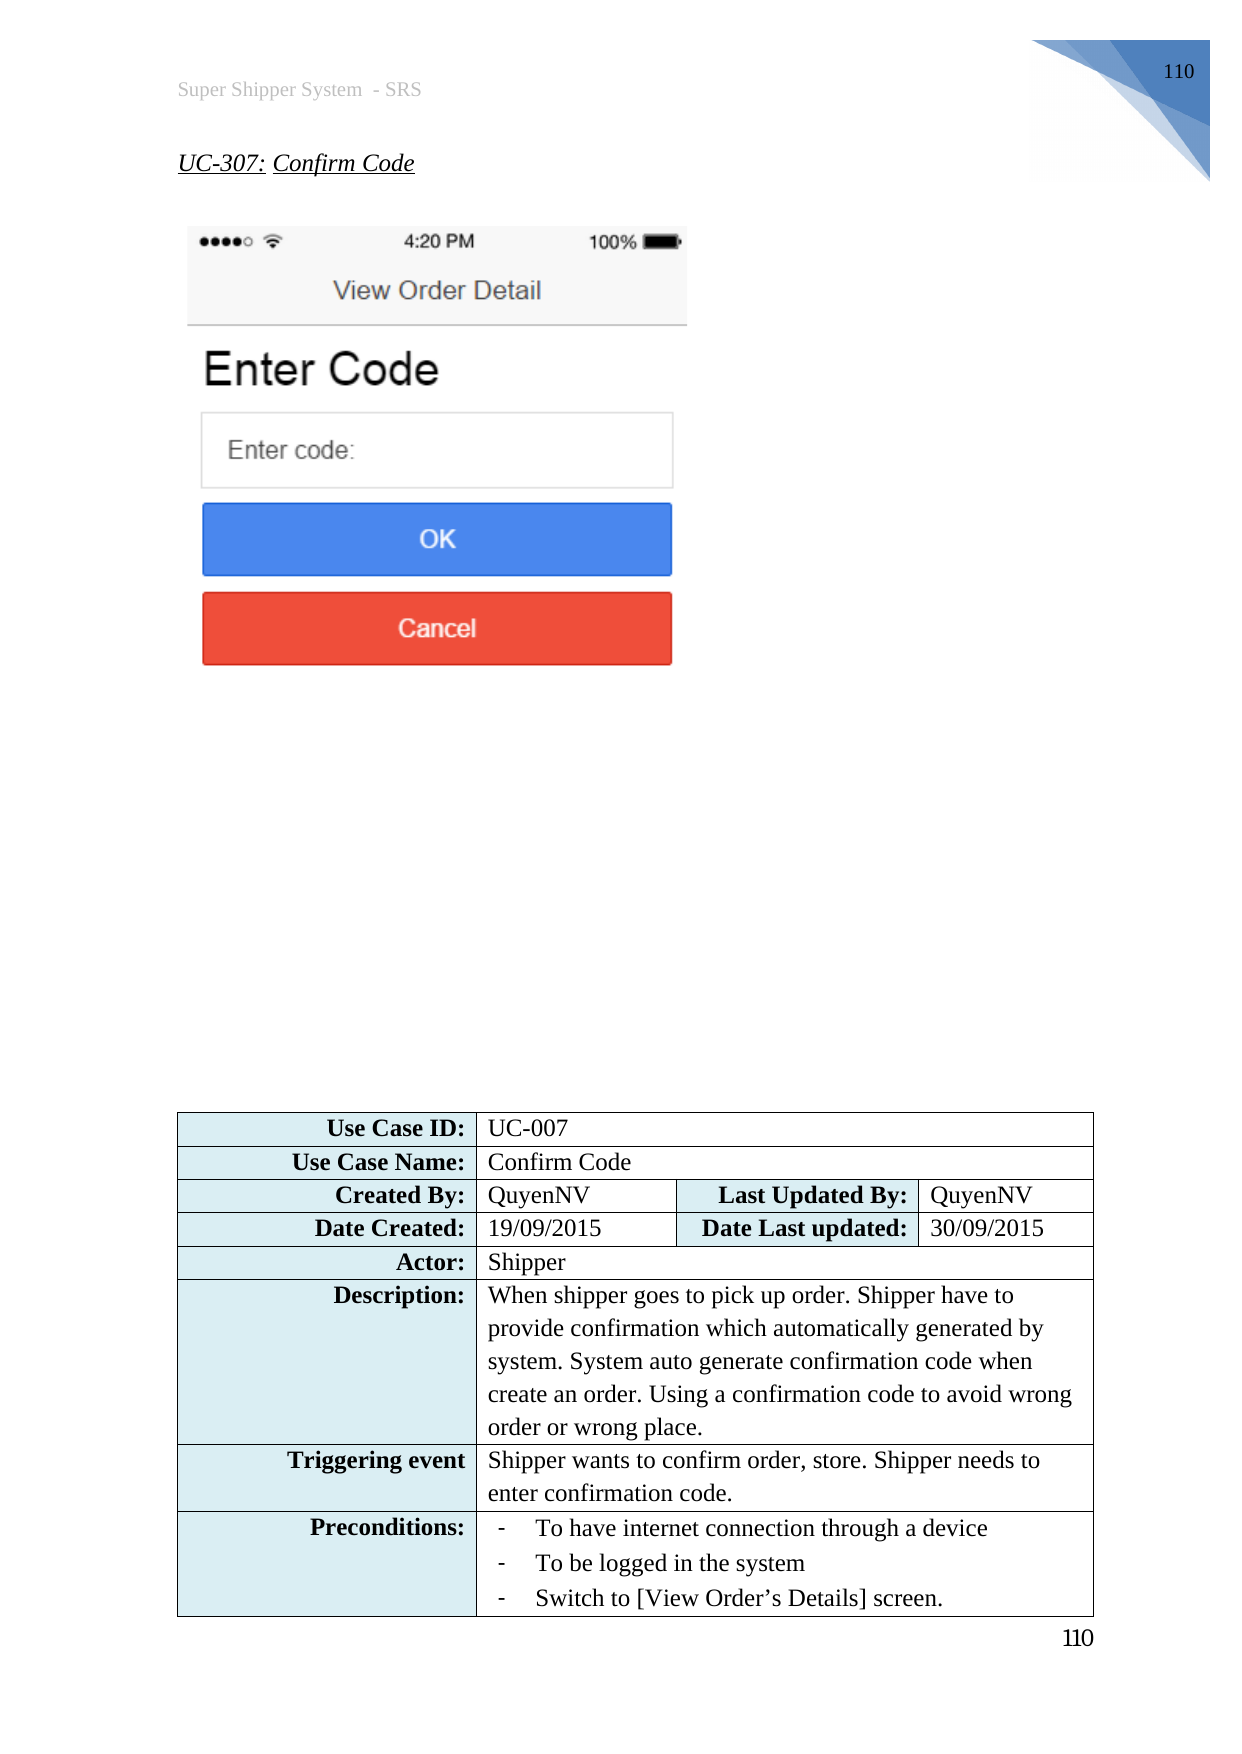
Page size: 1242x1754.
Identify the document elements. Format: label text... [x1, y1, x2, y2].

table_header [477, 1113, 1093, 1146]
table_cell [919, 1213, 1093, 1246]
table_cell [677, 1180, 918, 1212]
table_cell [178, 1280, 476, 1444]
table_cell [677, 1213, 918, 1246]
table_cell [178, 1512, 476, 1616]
picture [187, 226, 688, 1049]
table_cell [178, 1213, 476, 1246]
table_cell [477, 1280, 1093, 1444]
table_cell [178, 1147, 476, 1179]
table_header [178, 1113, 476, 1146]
picture [1029, 40, 1210, 182]
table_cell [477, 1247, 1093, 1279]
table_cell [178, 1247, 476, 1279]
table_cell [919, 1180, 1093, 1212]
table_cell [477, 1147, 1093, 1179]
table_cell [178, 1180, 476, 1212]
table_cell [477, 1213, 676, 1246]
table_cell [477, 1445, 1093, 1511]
subtitle UC-307: Confirm Code [177, 148, 1094, 176]
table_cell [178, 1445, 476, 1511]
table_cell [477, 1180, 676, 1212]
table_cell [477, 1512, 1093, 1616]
